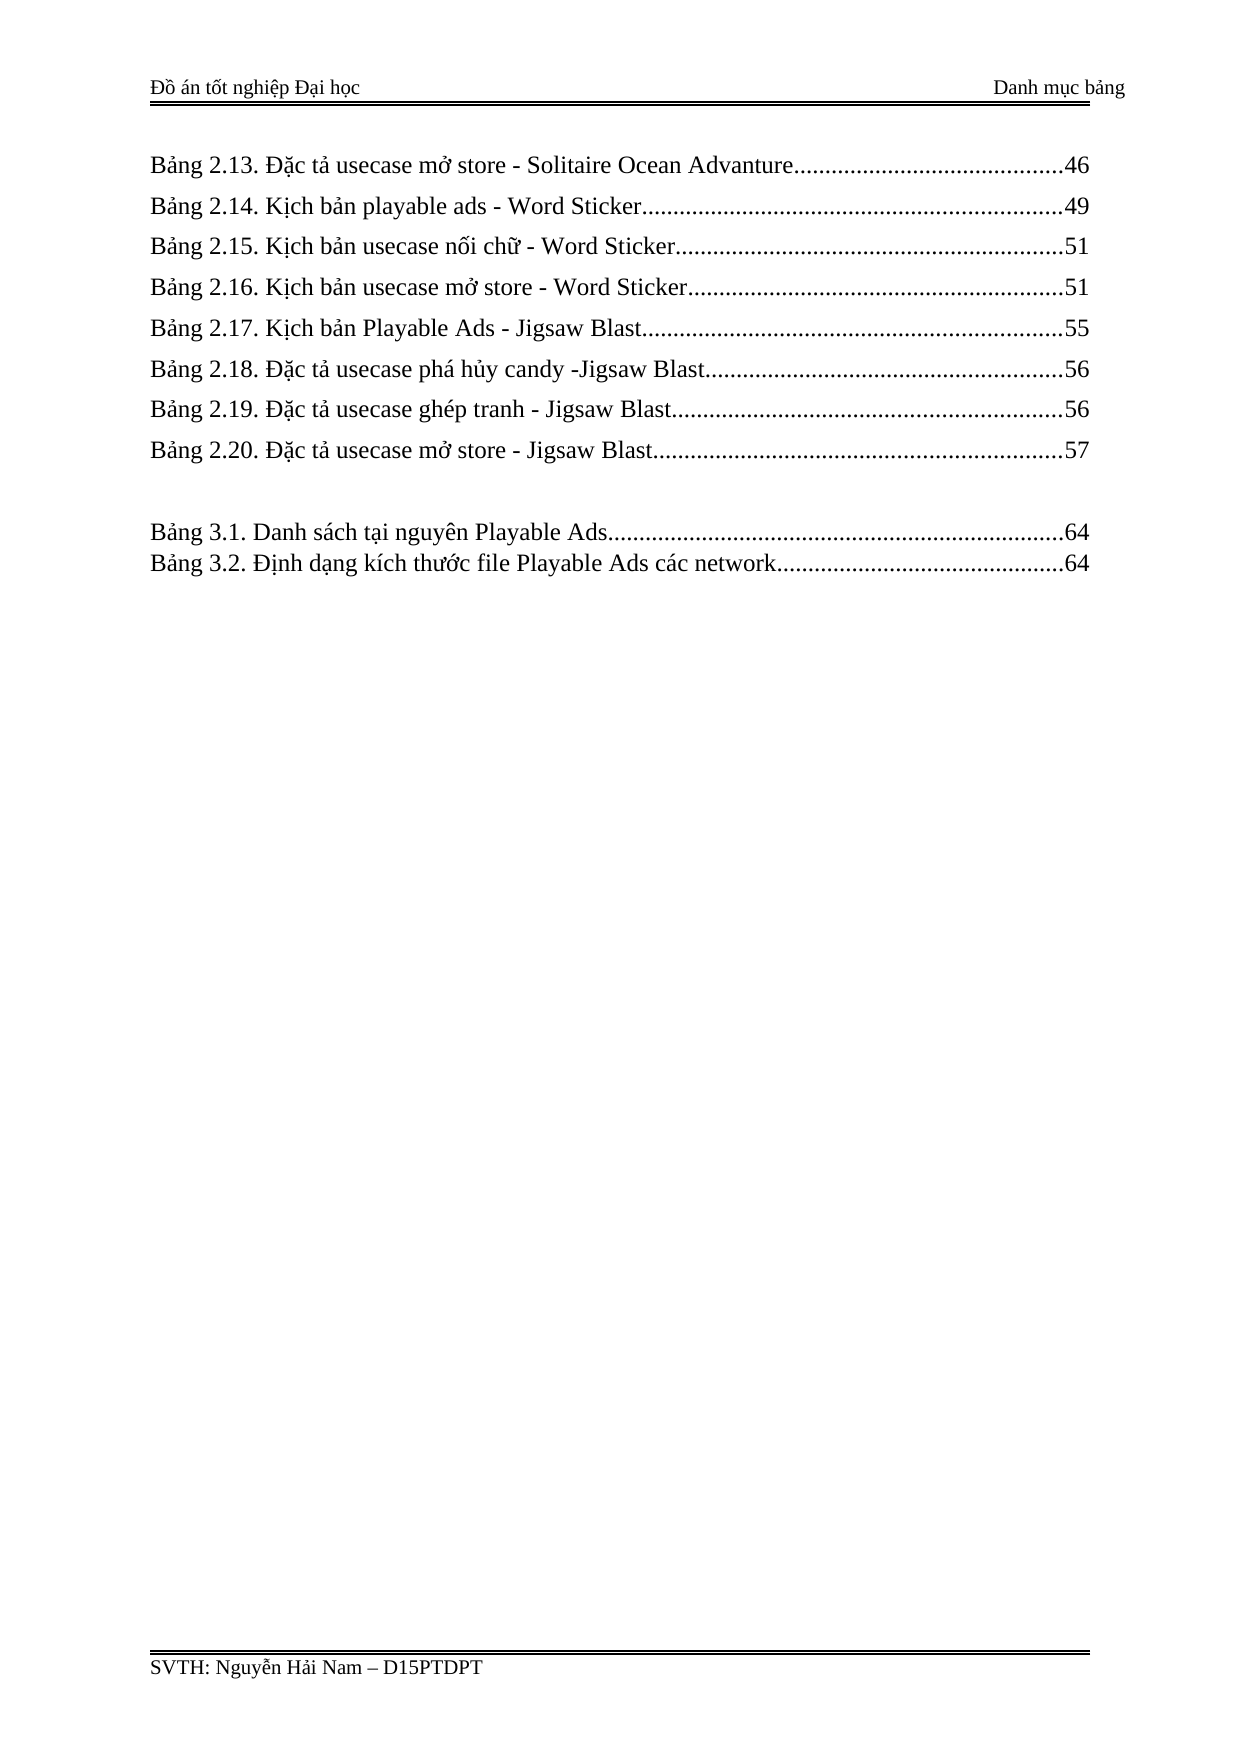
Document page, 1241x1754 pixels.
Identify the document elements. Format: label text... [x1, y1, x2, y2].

text Bảng 2.13. Đặc tả usecase mở store - Solitaire Ocean Advanture 46 [150, 150, 1090, 179]
text Bảng 2.14. Kịch bản playable ads - Word Sticker 49 [150, 191, 1090, 219]
text Bảng 2.18. Đặc tả usecase phá hủy candy -Jigsaw Blast 56 [150, 354, 1090, 382]
text Bảng 3.1. Danh sách tại nguyên Playable Ads 64 [150, 517, 1090, 545]
text Bảng 2.17. Kịch bản Playable Ads - Jigsaw Blast 55 [150, 313, 1090, 342]
text Bảng 2.15. Kịch bản usecase nối chữ - Word Sticker 51 [150, 231, 1090, 260]
text Bảng 3.2. Định dạng kích thước file Playable Ads các network 64 [150, 548, 1090, 576]
text Bảng 2.20. Đặc tả usecase mở store - Jigsaw Blast 57 [150, 435, 1090, 464]
text Bảng 2.19. Đặc tả usecase ghép tranh - Jigsaw Blast 56 [150, 394, 1090, 423]
text Bảng 2.16. Kịch bản usecase mở store - Word Sticker 51 [150, 272, 1090, 301]
